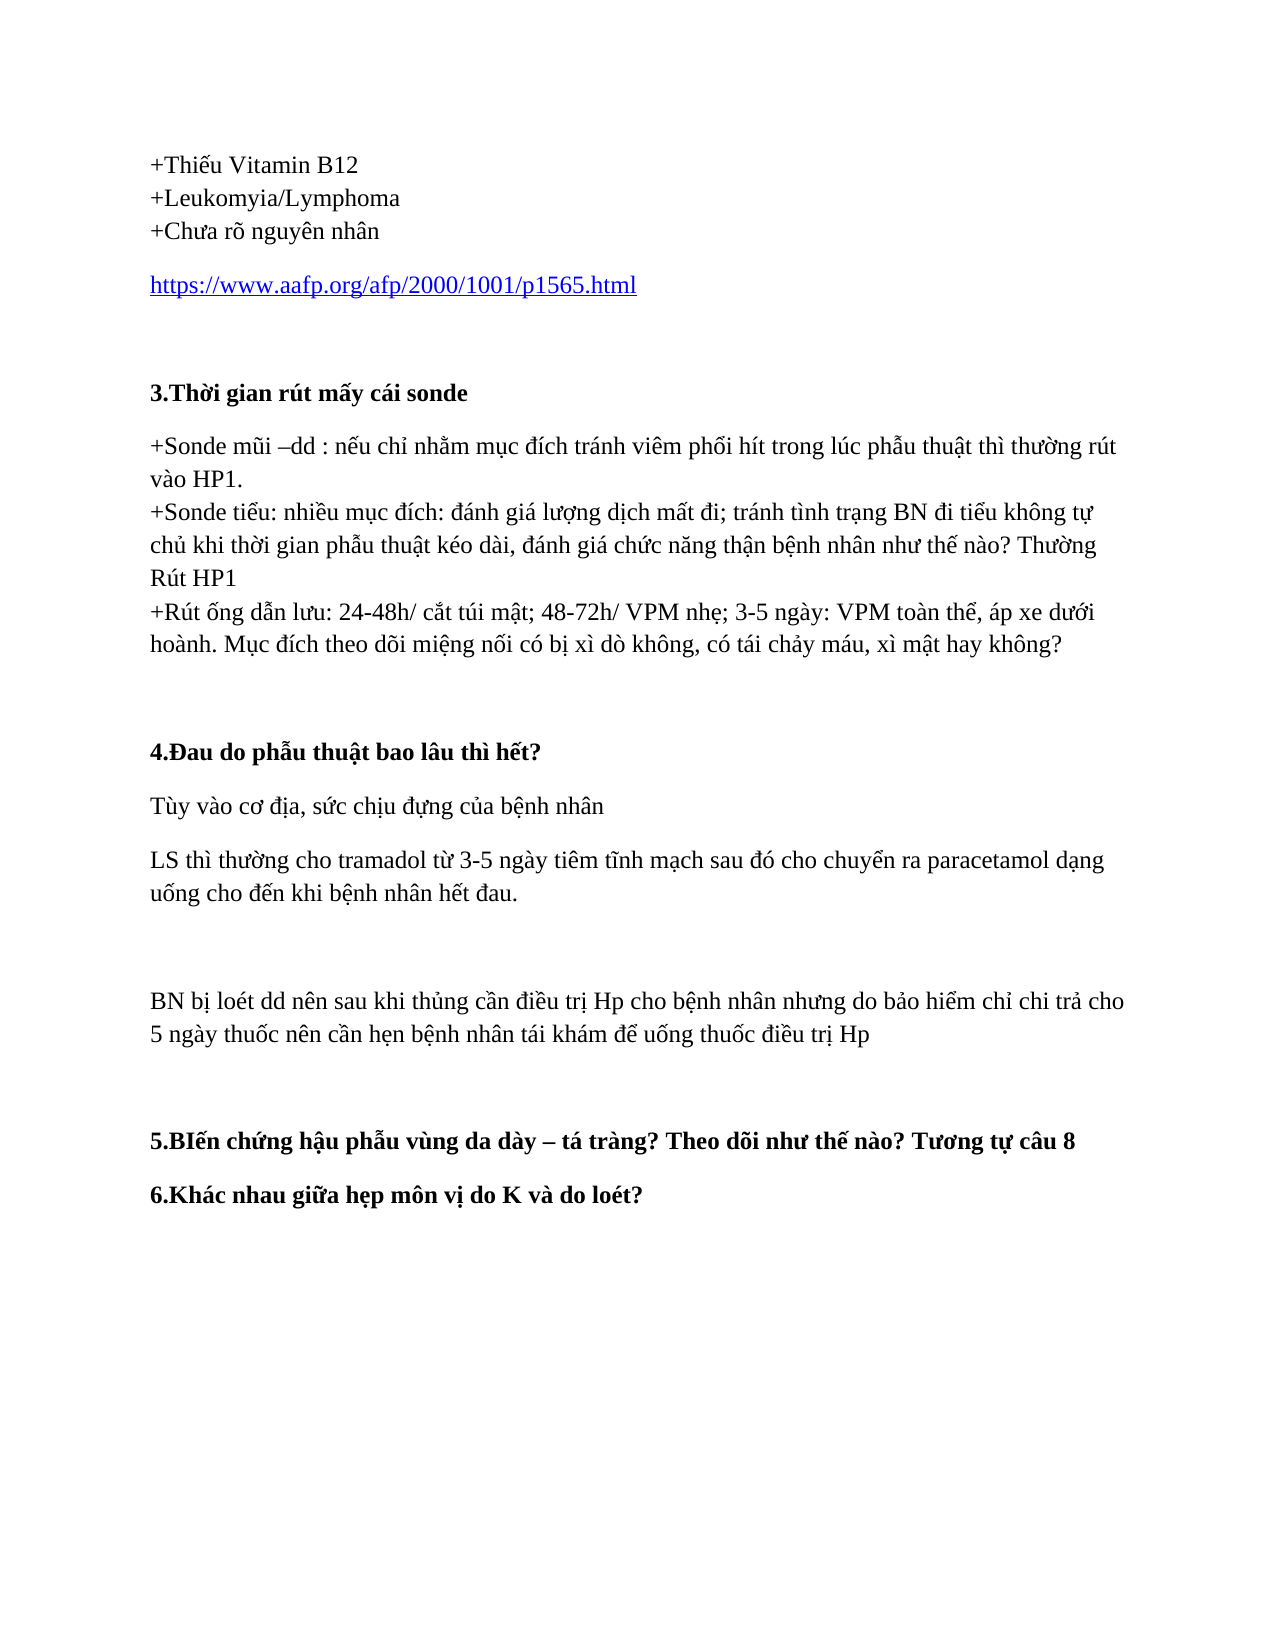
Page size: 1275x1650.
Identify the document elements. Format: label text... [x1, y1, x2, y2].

text 4.Đau do phẫu thuật bao lâu thì hết? [150, 737, 1125, 766]
text https://www.aafp.org/afp/2000/1001/p1565.html [150, 270, 1125, 299]
text 3.Thời gian rút mấy cái sonde [150, 378, 1125, 406]
text BN bị loét dd nên sau khi thủng cần điều trị Hp cho bệnh nhân nhưng do bảo hiểm chỉ chi trả cho 5 ngày thuốc nên cần hẹn bệnh nhân tái khám để uống thuốc điều trị Hp [150, 986, 1125, 1047]
text +Sonde mũi –dd : nếu chỉ nhằm mục đích tránh viêm phổi hít trong lúc phẫu thuật thì thường rút vào HP1. +Sonde tiểu: nhiều mục đích: đánh giá lượng dịch mất đi; tránh tình trạng BN đi tiểu không tự chủ khi thời gian phẫu thuật kéo dài, đánh giá chức năng thận bệnh nhân như thế nào? Thường Rút HP1 +Rút ống dẫn lưu: 24-48h/ cắt túi mật; 48-72h/ VPM nhẹ; 3-5 ngày: VPM toàn thể, áp xe dưới hoành. Mục đích theo dõi miệng nối có bị xì dò không, có tái chảy máu, xì mật hay không? [150, 431, 1125, 658]
text LS thì thường cho tramadol từ 3-5 ngày tiêm tĩnh mạch sau đó cho chuyển ra paracetamol dạng uống cho đến khi bệnh nhân hết đau. [150, 845, 1125, 907]
text +Thiếu Vitamin B12 +Leukomyia/Lymphoma +Chưa rõ nguyên nhân [150, 150, 1125, 245]
text Tùy vào cơ địa, sức chịu đựng của bệnh nhân [150, 791, 1125, 820]
text 5.BIến chứng hậu phẫu vùng da dày – tá tràng? Theo dõi như thế nào? Tương tự câu 8 [150, 1126, 1125, 1155]
text 6.Khác nhau giữa hẹp môn vị do K và do loét? [150, 1180, 1125, 1209]
